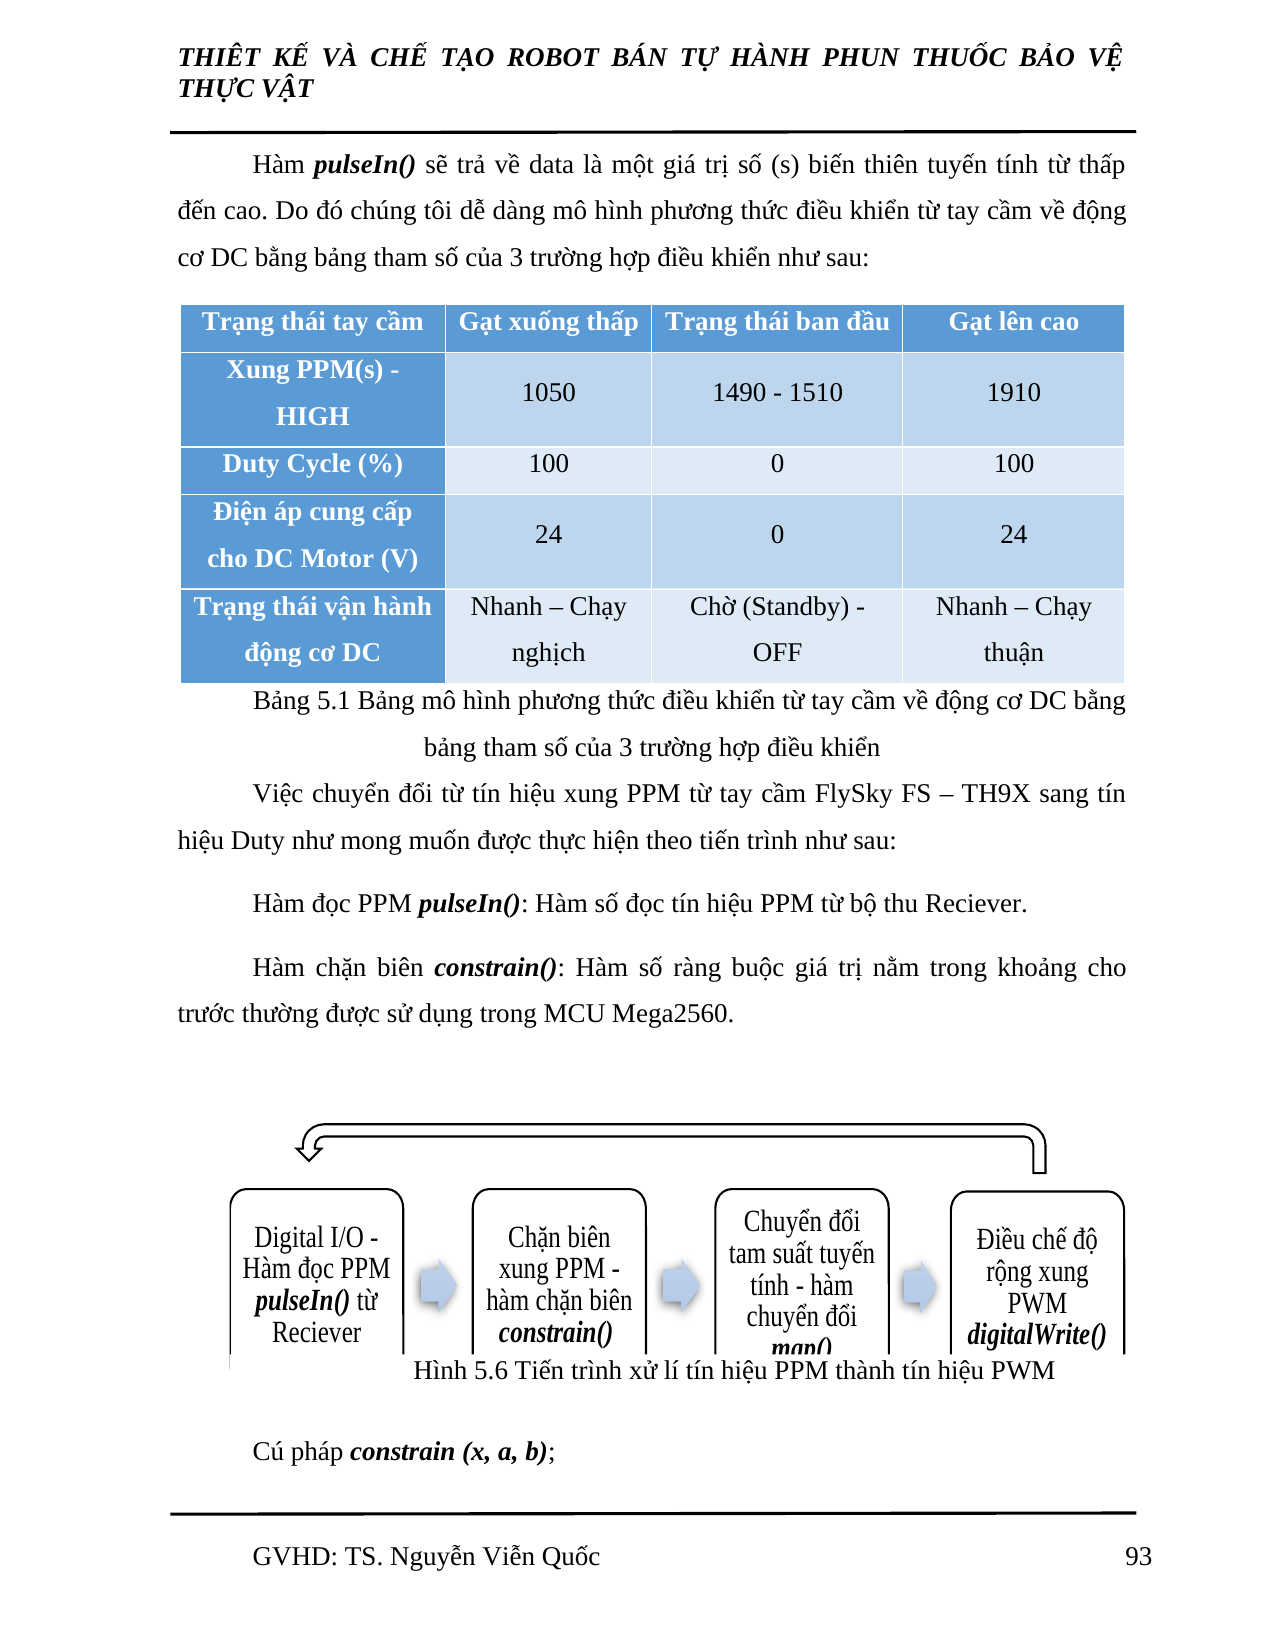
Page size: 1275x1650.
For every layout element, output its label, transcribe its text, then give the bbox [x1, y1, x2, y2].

subtitle Bảng 5.1 Bảng mô hình phương thức điều khiển từ tay cầm về động cơ DC bằng bảng tham số của 3 trường hợp điều khiển [177, 684, 1127, 762]
text Hàm chặn biên constrain(): Hàm số ràng buộc giá trị nằm trong khoảng cho trước thường được sử dụng trong MCU Mega2560. [177, 951, 1127, 1028]
table_cell 100 [903, 448, 1124, 494]
table_cell 0 [652, 495, 902, 588]
table_cell 1050 [446, 353, 651, 446]
table_header Trạng thái ban đầu [652, 305, 902, 352]
table_cell Trạng thái vận hành động cơ DC [181, 590, 445, 683]
text Cú pháp constrain (x, a, b); [177, 1435, 1127, 1466]
table_cell Xung PPM(s) - HIGH [181, 353, 445, 446]
table_cell Duty Cycle (%) [181, 448, 445, 494]
table_cell Nhanh – Chạy nghịch [446, 590, 651, 683]
text Hàm pulseIn() sẽ trả về data là một giá trị số (s) biến thiên tuyến tính từ thấp đến cao. Do đó chúng tôi dễ dàng mô hình phương thức điều khiển từ tay cầm về động cơ DC bằng bảng tham số của 3 trường hợp điều khiển như sau: [177, 148, 1127, 272]
table_cell 24 [903, 495, 1124, 588]
table_header Gạt xuống thấp [446, 305, 651, 352]
table_cell 1910 [903, 353, 1124, 446]
table_cell Chờ (Standby) - OFF [652, 590, 902, 683]
table_header Gạt lên cao [903, 305, 1124, 352]
text Hàm đọc PPM pulseIn(): Hàm số đọc tín hiệu PPM từ bộ thu Reciever. [177, 887, 1127, 918]
table_cell 24 [446, 495, 651, 588]
table_cell 100 [446, 448, 651, 494]
table_cell Điện áp cung cấp cho DC Motor (V) [181, 495, 445, 588]
table_header Trạng thái tay cầm [181, 305, 445, 352]
table_cell 0 [652, 448, 902, 494]
table_cell 1490 - 1510 [652, 353, 902, 446]
table_cell Nhanh – Chạy thuận [903, 590, 1124, 683]
table_header [177, 1124, 1127, 1435]
text Việc chuyển đổi từ tín hiệu xung PPM từ tay cầm FlySky FS – TH9X sang tín hiệu Duty như mong muốn được thực hiện theo tiến trình như sau: [177, 777, 1127, 855]
